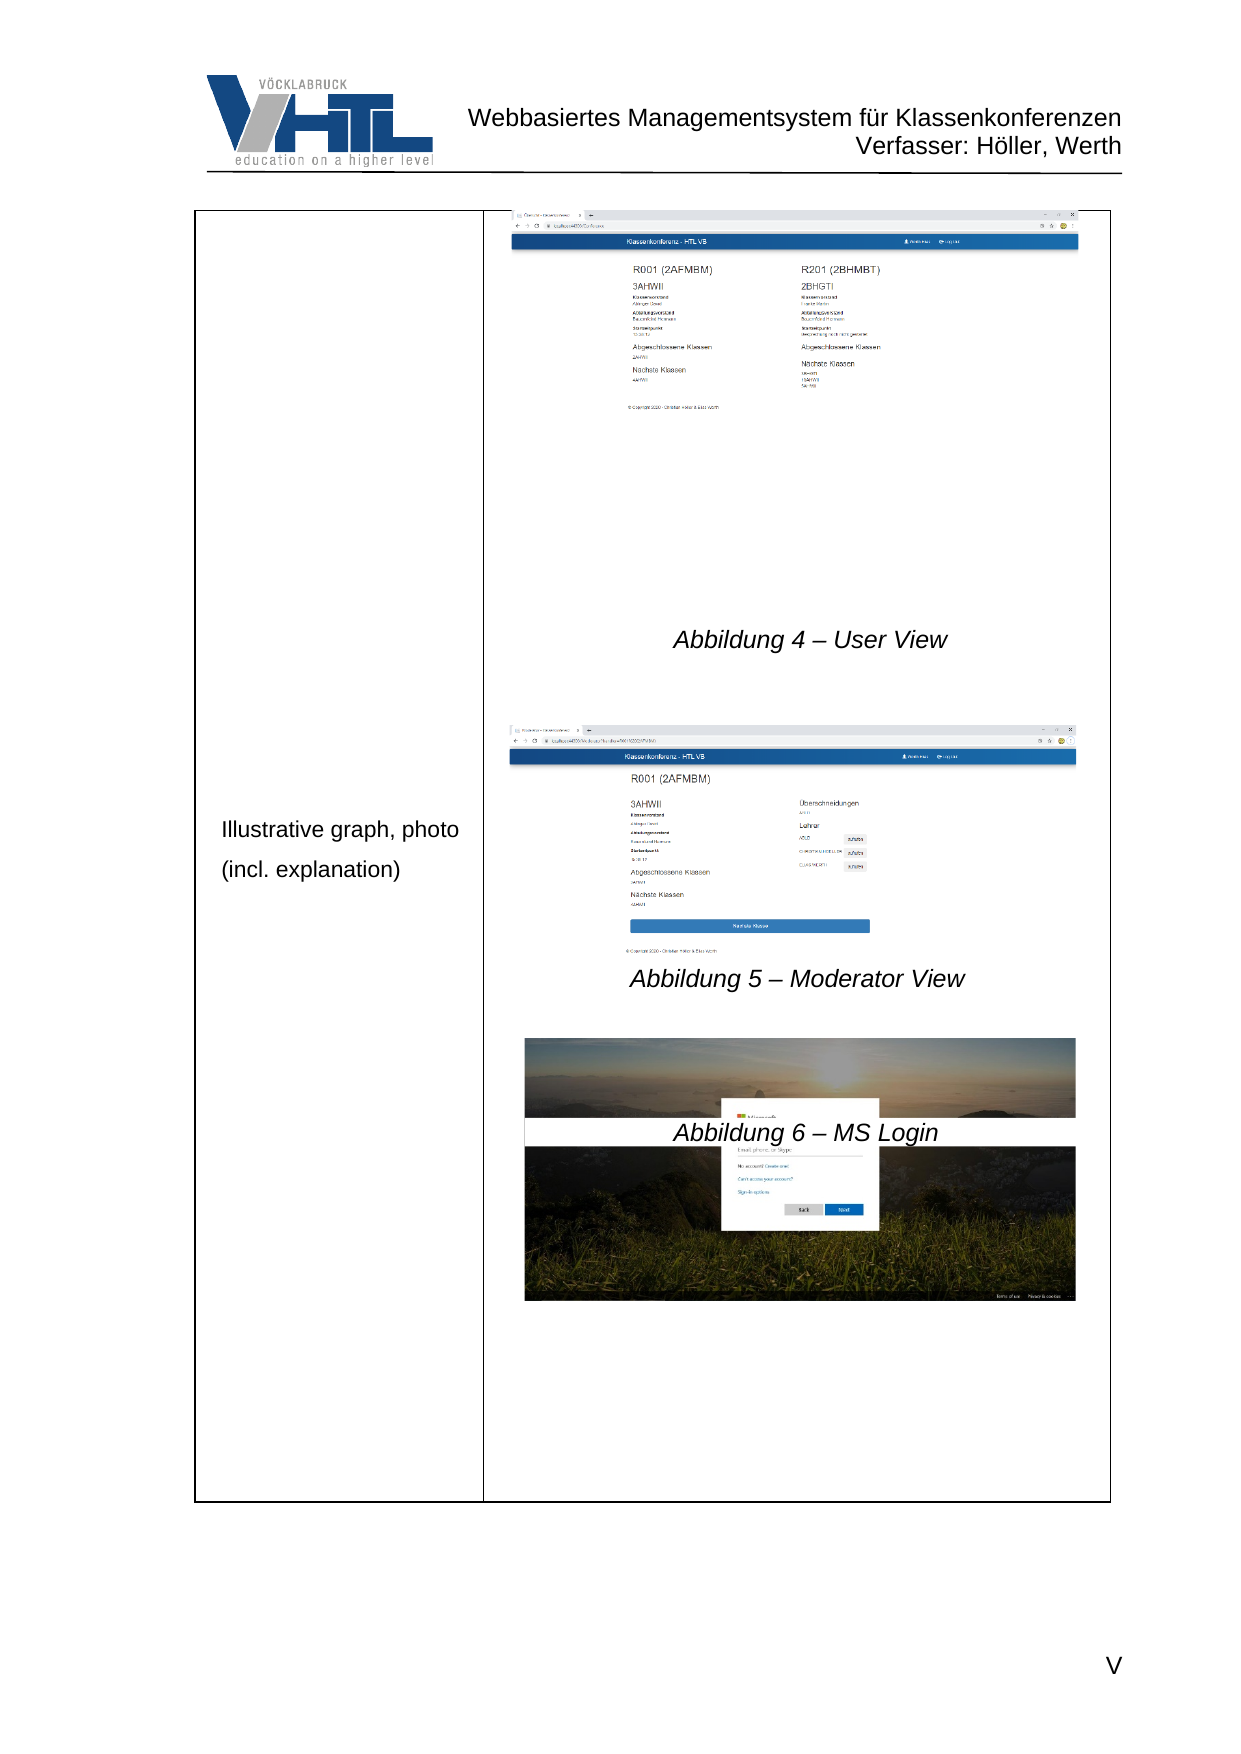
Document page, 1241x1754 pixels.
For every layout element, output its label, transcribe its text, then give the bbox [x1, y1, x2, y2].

picture [206, 75, 433, 167]
picture [524, 1038, 1076, 1117]
picture [524, 1147, 1076, 1301]
table_header Illustrative graph, photo (incl. explanation) [196, 211, 483, 1501]
table_header [484, 211, 1110, 1501]
picture [509, 725, 1077, 1033]
picture [511, 210, 1079, 518]
